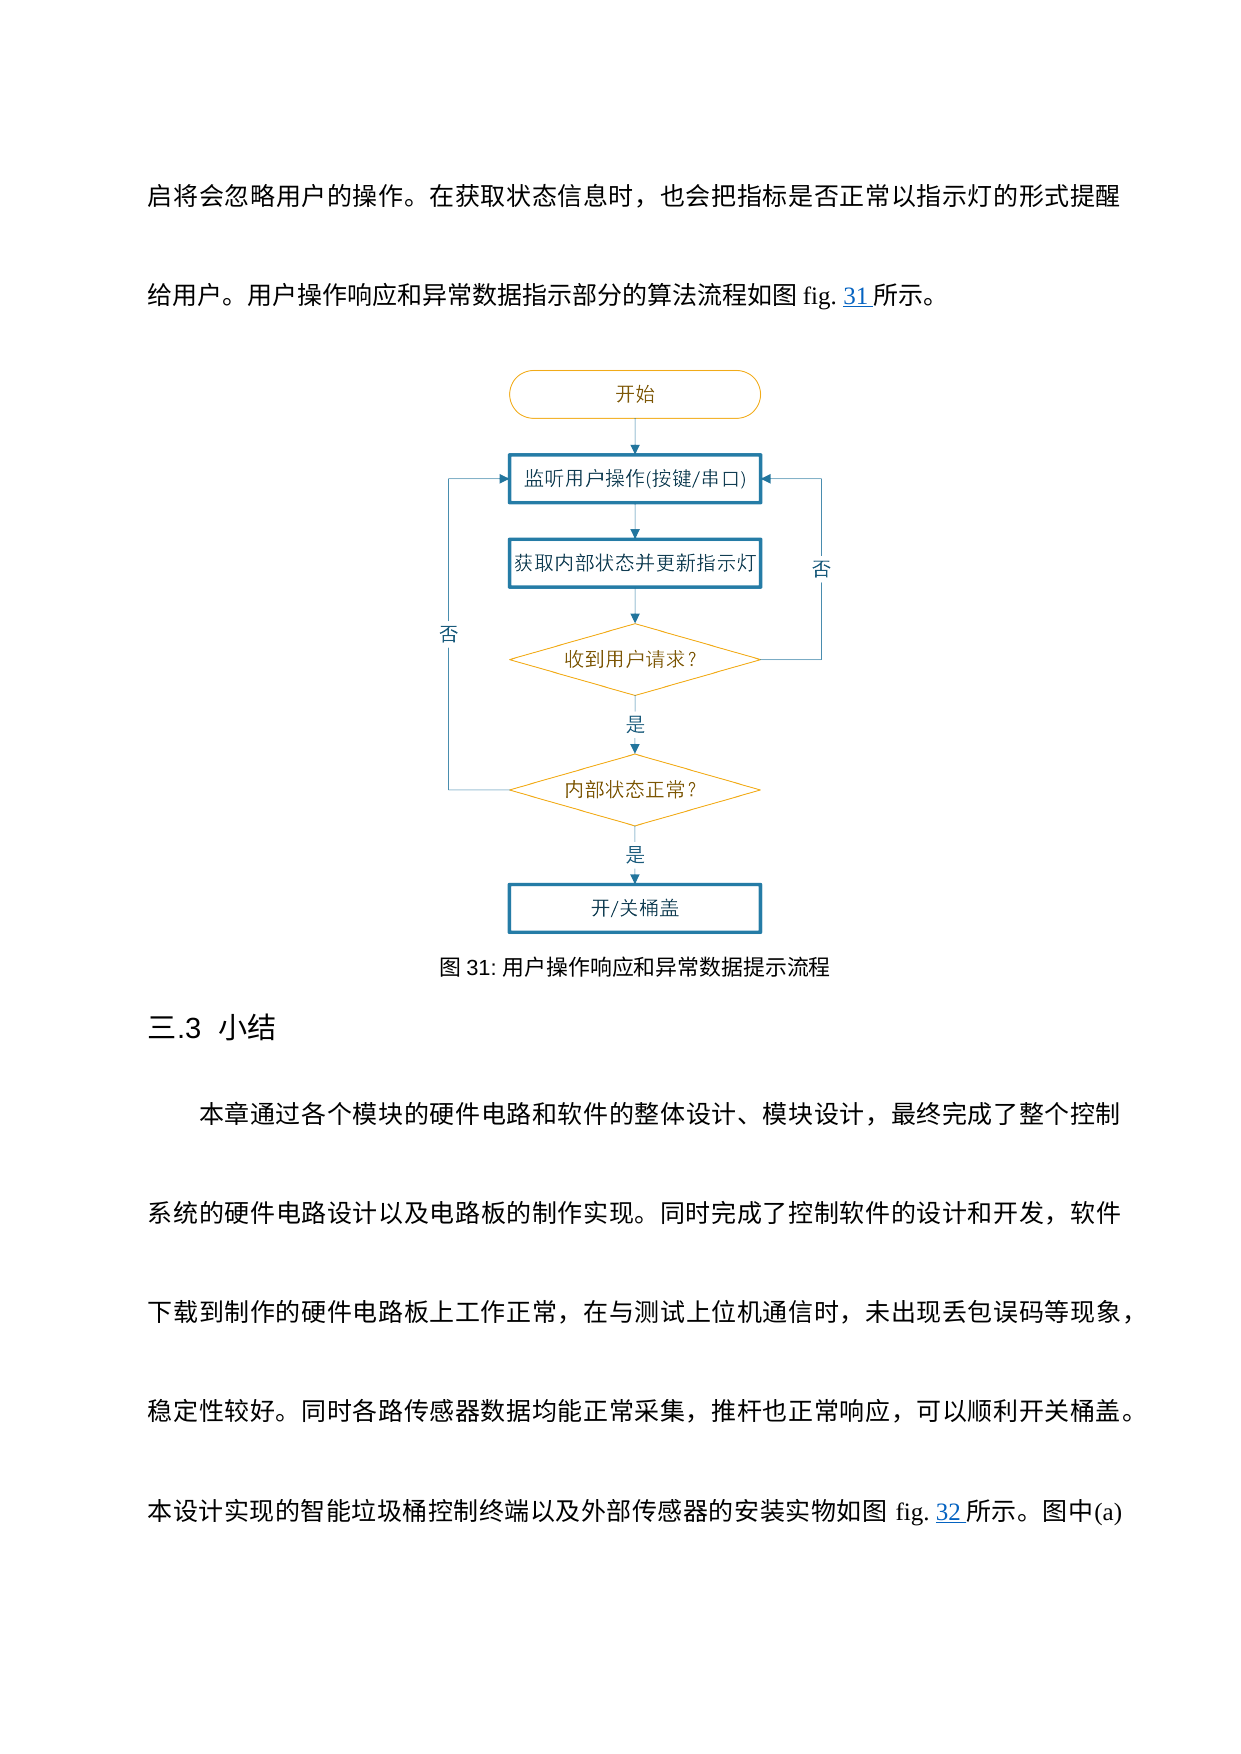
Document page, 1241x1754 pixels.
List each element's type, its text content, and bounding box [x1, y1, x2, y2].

text 图 31: 用户操作响应和异常数据提示流程 [148, 949, 1122, 982]
subtitle 小结 [148, 993, 1122, 1059]
picture [428, 369, 842, 935]
